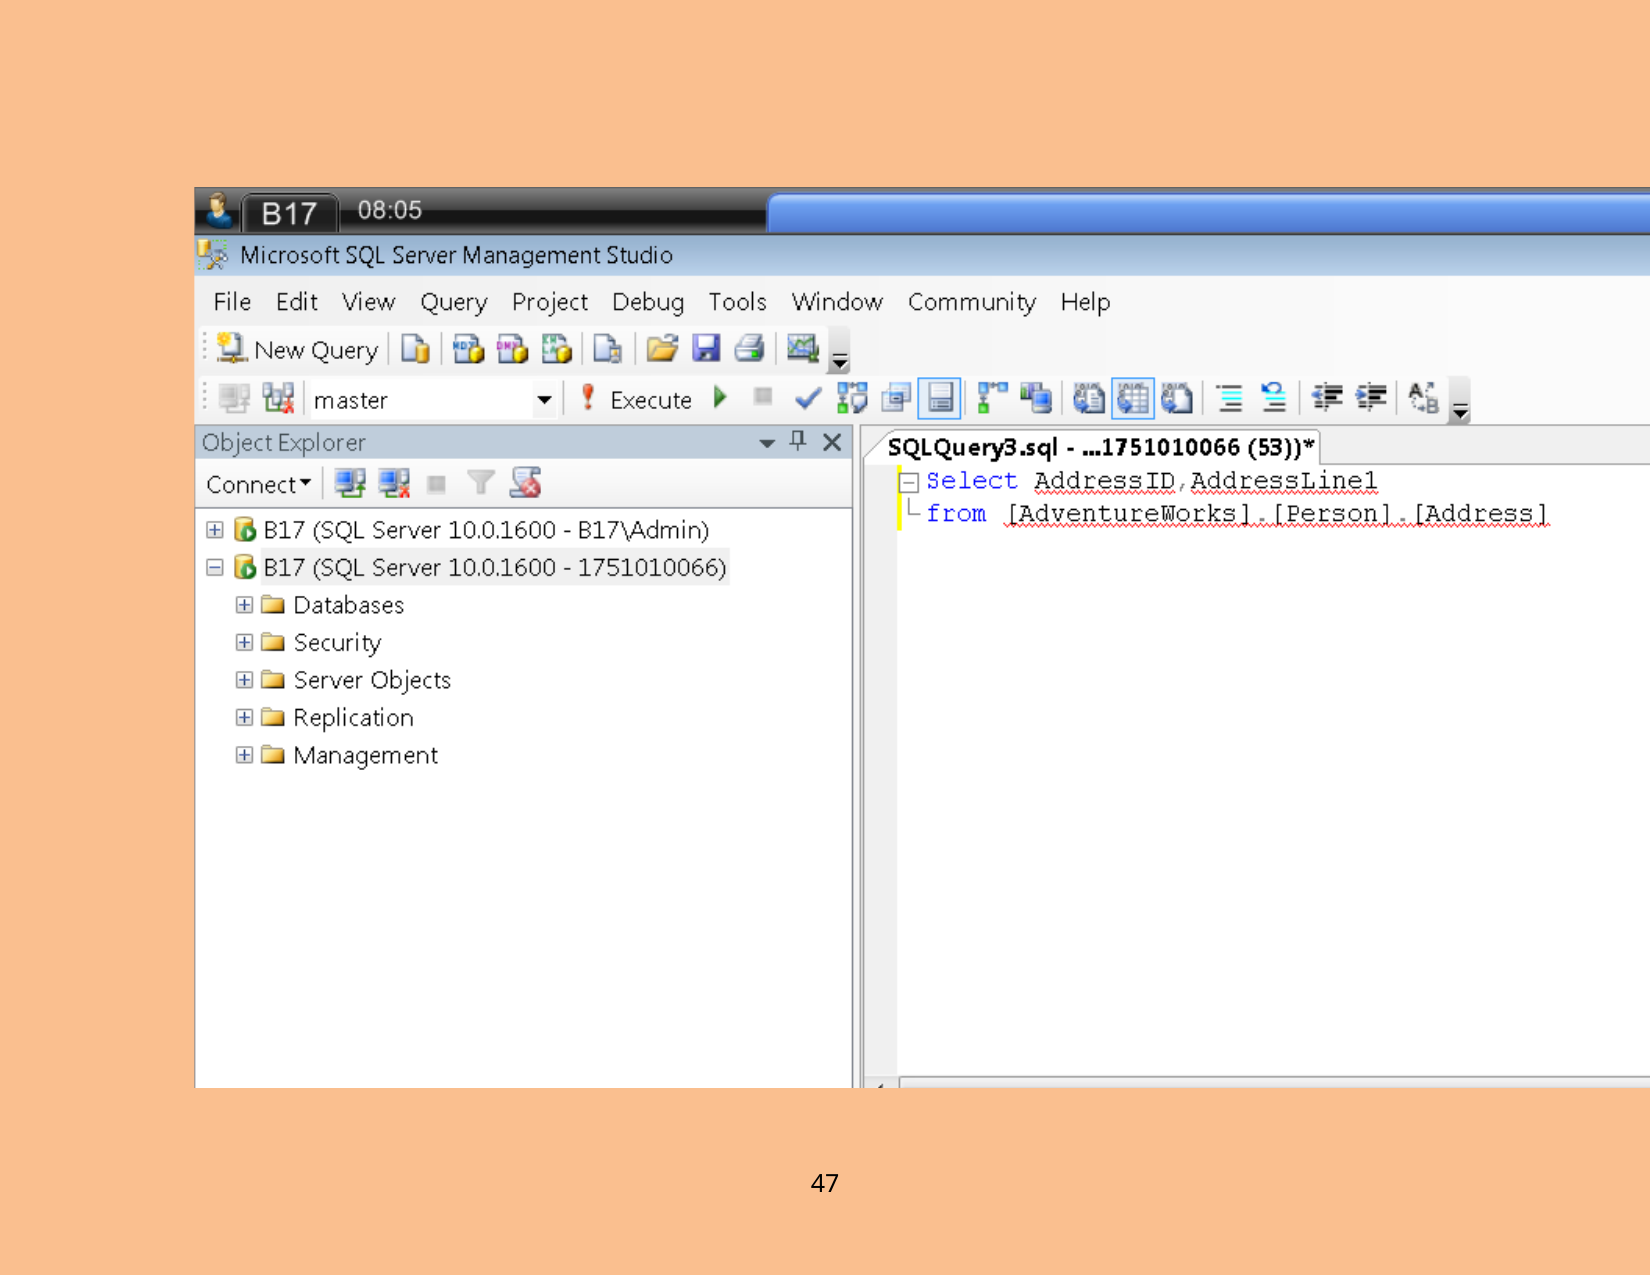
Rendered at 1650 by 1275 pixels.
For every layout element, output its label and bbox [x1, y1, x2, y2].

picture [194, 187, 1650, 1088]
